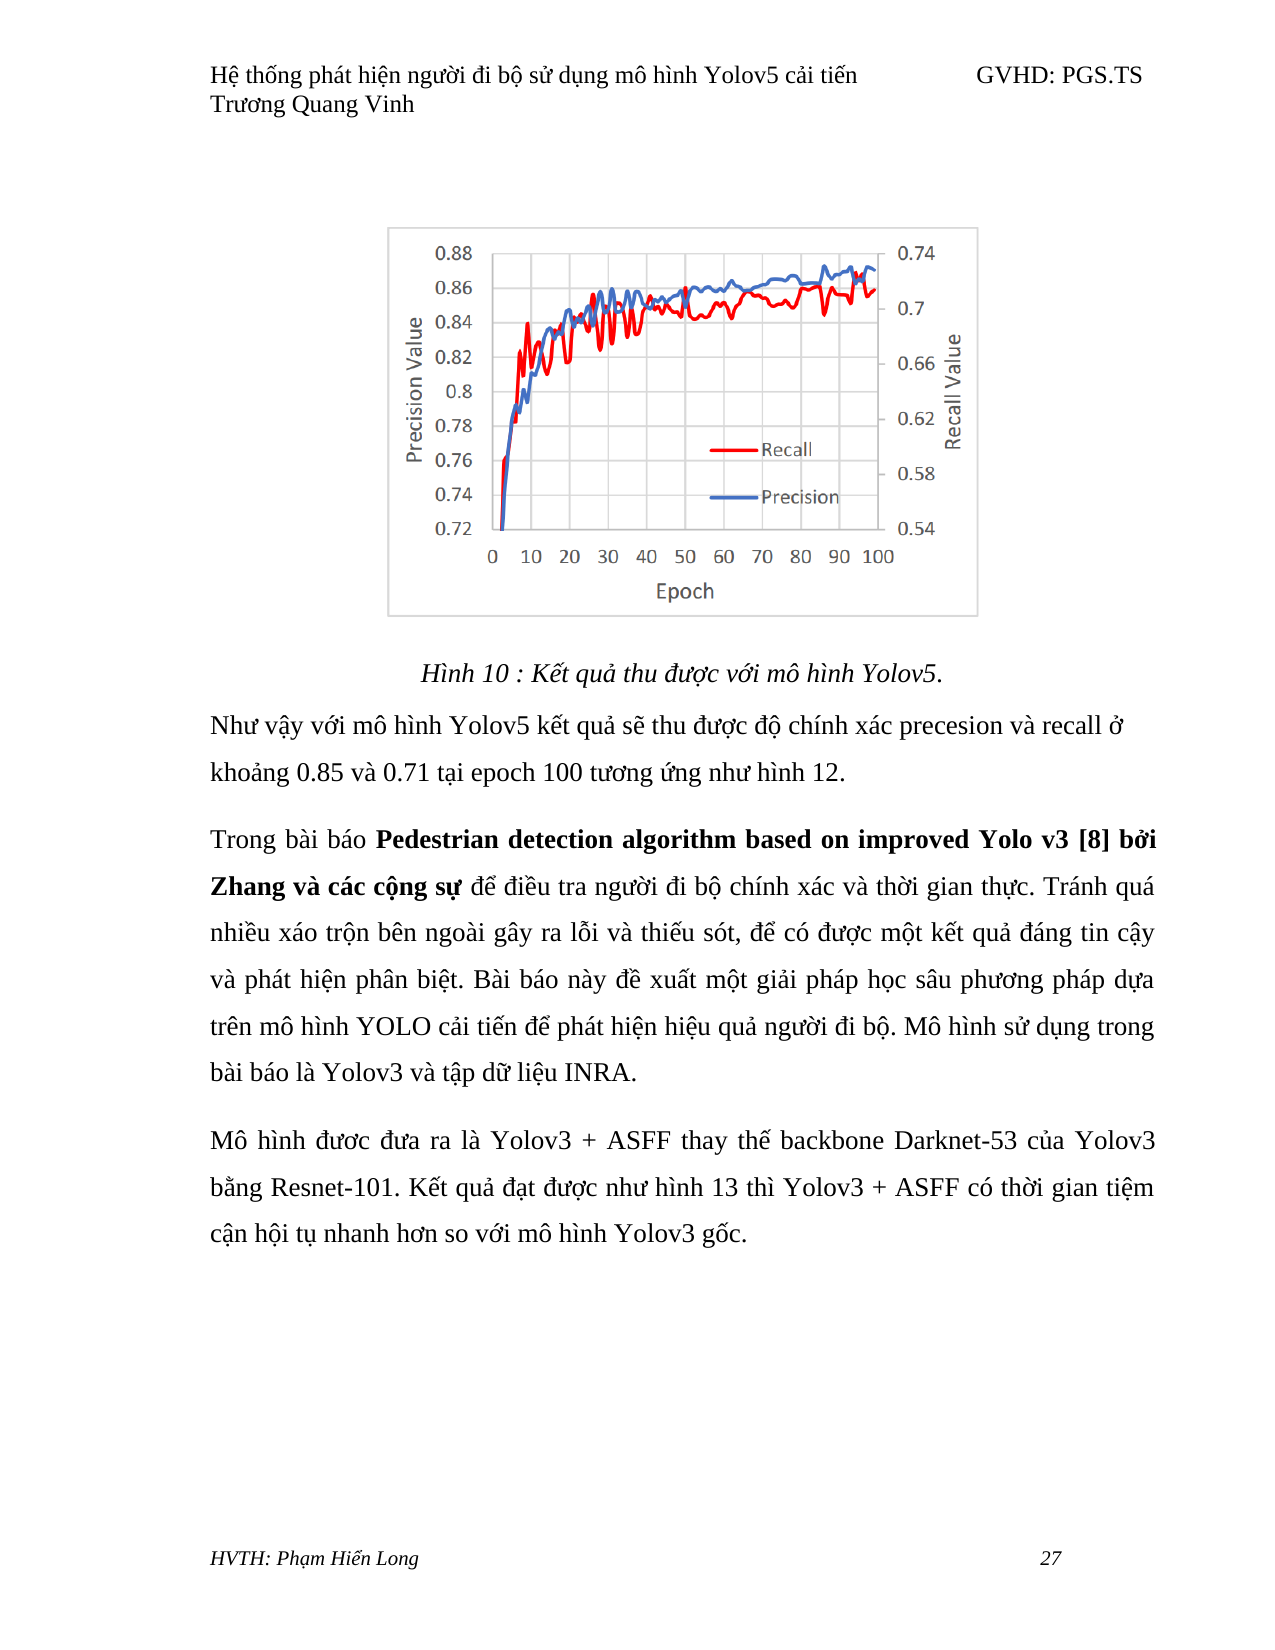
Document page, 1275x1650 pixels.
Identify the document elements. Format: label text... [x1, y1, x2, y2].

text Như vậy với mô hình Yolov5 kết quả sẽ thu được độ chính xác precesion và recall ở khoảng 0.85 và 0.71 tại epoch 100 tương ứng như hình 12. [210, 709, 1156, 787]
picture [383, 222, 984, 622]
text Hình 10 : Kết quả thu được với mô hình Yolov5. [210, 657, 1156, 688]
text Mô hình đươc đưa ra là Yolov3 + ASFF thay thế backbone Darknet-53 của Yolov3 bằng Resnet-101. Kết quả đạt được như hình 13 thì Yolov3 + ASFF có thời gian tiệm cận hội tụ nhanh hơn so với mô hình Yolov3 gốc. [210, 1124, 1156, 1248]
text Trong bài báo Pedestrian detection algorithm based on improved Yolo v3 [8] bởi Zhang và các cộng sự để điều tra người đi bộ chính xác và thời gian thực. Tránh quá nhiều xáo trộn bên ngoài gây ra lỗi và thiếu sót, để có được một kết quả đáng tin cậy và phát hiện phân biệt. Bài báo này đề xuất một giải pháp học sâu phương pháp dựa trên mô hình YOLO cải tiến để phát hiện hiệu quả người đi bộ. Mô hình sử dụng trong bài báo là Yolov3 và tập dữ liệu INRA. [210, 823, 1156, 1088]
